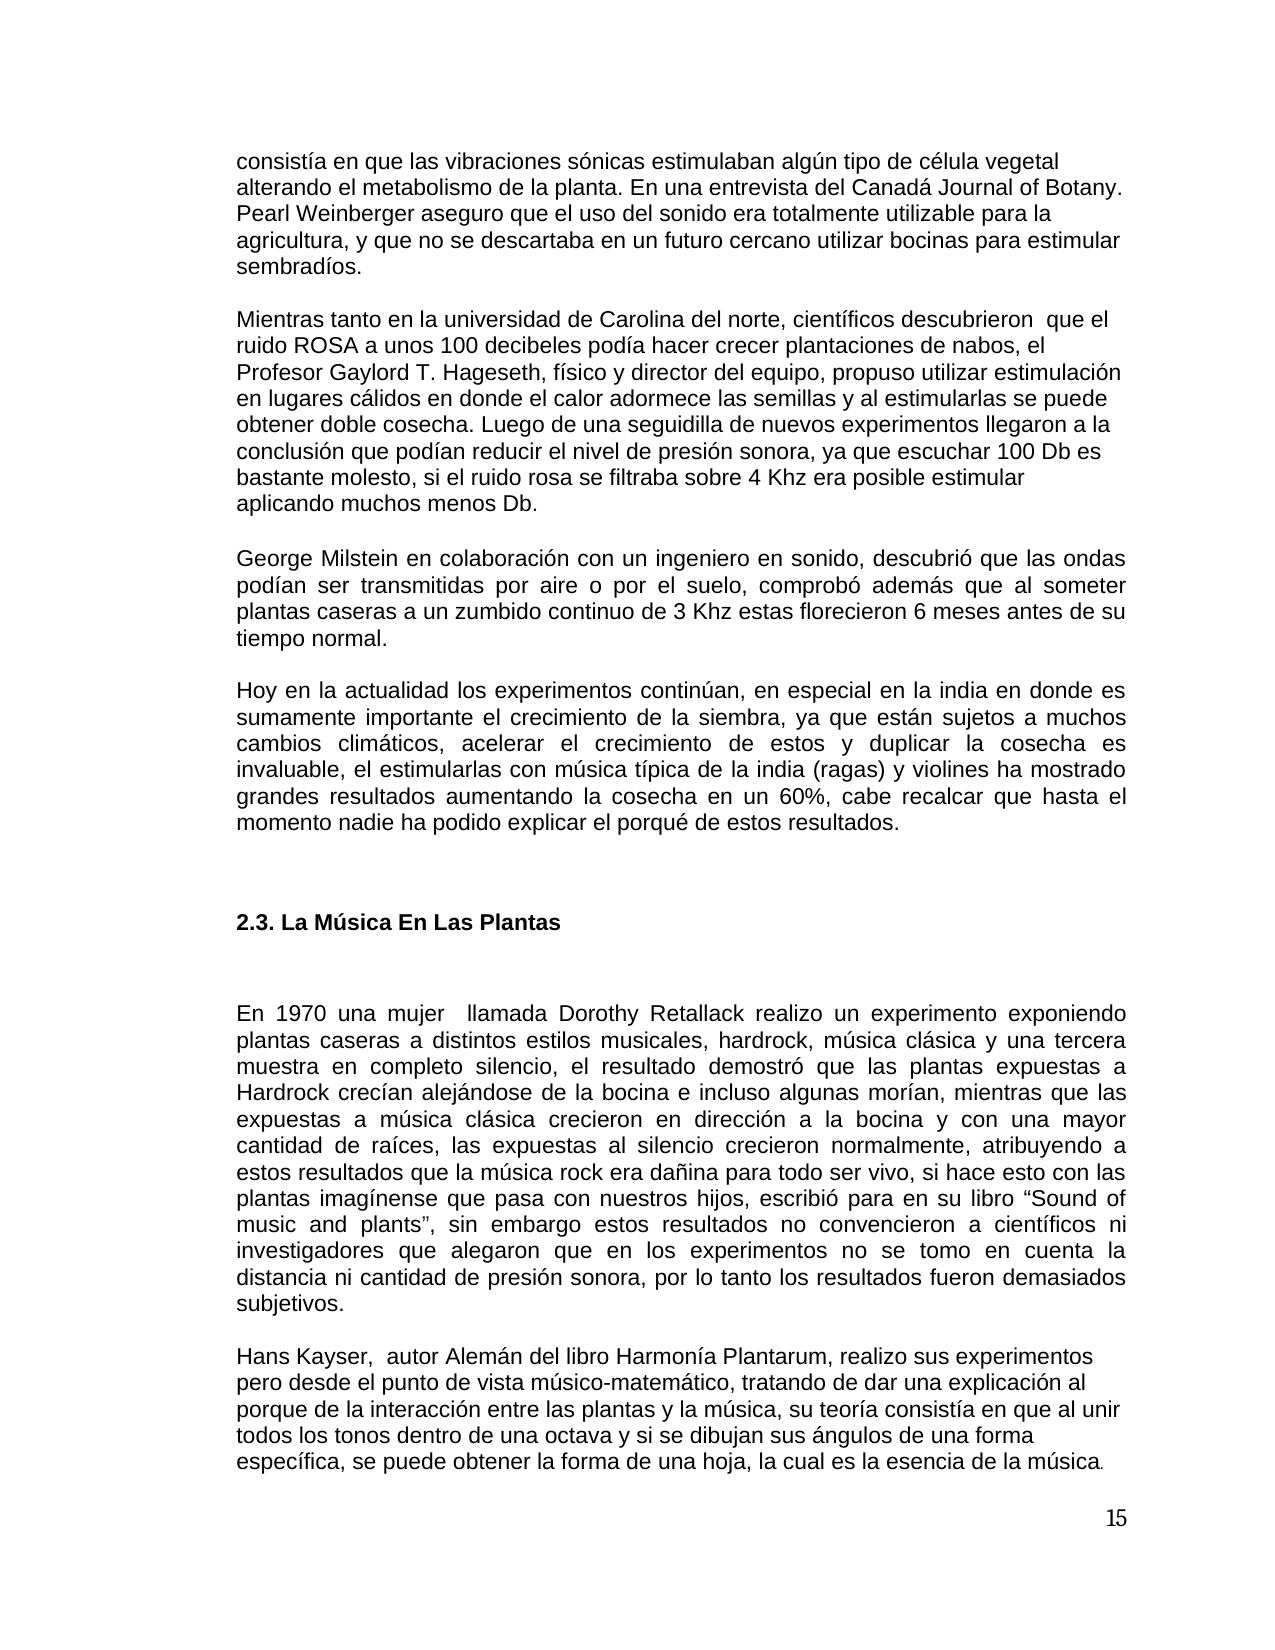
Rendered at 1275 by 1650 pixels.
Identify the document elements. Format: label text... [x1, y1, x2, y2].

text Mientras tanto en la universidad de Carolina del norte, científicos descubrieron que el ruido ROSA a unos 100 decibeles podía hacer crecer plantaciones de nabos, el Profesor Gaylord T. Hageseth, físico y director del equipo, propuso utilizar estimulación en lugares cálidos en donde el calor adormece las semillas y al estimularlas se puede obtener doble cosecha. Luego de una seguidilla de nuevos experimentos llegaron a la conclusión que podían reducir el nivel de presión sonora, ya que escuchar 100 Db es bastante molesto, si el ruido rosa se filtraba sobre 4 Khz era posible estimular aplicando muchos menos Db. [236, 306, 1127, 517]
text Hoy en la actualidad los experimentos continúan, en especial en la india en donde es sumamente importante el crecimiento de la siembra, ya que están sujetos a muchos cambios climáticos, acelerar el crecimiento de estos y duplicar la cosecha es invaluable, el estimularlas con música típica de la india (ragas) y violines ha mostrado grandes resultados aumentando la cosecha en un 60%, cabe recalcar que hasta el momento nadie ha podido explicar el porqué de estos resultados. [236, 677, 1127, 835]
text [236, 148, 1127, 279]
text George Milstein en colaboración con un ingeniero en sonido, descubrió que las ondas podían ser transmitidas por aire o por el suelo, comprobó además que al someter plantas caseras a un zumbido continuo de 3 Khz estas florecieron 6 meses antes de su tiempo normal. [236, 545, 1127, 651]
text En 1970 una mujer llamada Dorothy Retallack realizo un experimento exponiendo plantas caseras a distintos estilos musicales, hardrock, música clásica y una tercera muestra en completo silencio, el resultado demostró que las plantas expuestas a Hardrock crecían alejándose de la bocina e incluso algunas morían, mientras que las expuestas a música clásica crecieron en dirección a la bocina y con una mayor cantidad de raíces, las expuestas al silencio crecieron normalmente, atribuyendo a estos resultados que la música rock era dañina para todo ser vivo, si hace esto con las plantas imagínense que pasa con nuestros hijos, escribió para en su libro “Sound of music and plants”, sin embargo estos resultados no convencieron a científicos ni investigadores que alegaron que en los experimentos no se tomo en cuenta la distancia ni cantidad de presión sonora, por lo tanto los resultados fueron demasiados subjetivos. [236, 1000, 1127, 1317]
subtitle 2.3. La Música En Las Plantas [236, 909, 1127, 935]
text Hans Kayser, autor Alemán del libro Harmonía Plantarum, realizo sus experimentos pero desde el punto de vista músico-matemático, tratando de dar una explicación al porque de la interacción entre las plantas y la música, su teoría consistía en que al unir todos los tonos dentro de una octava y si se dibujan sus ángulos de una forma específica, se puede obtener la forma de una hoja, la cual es la esencia de la música. [236, 1343, 1127, 1475]
